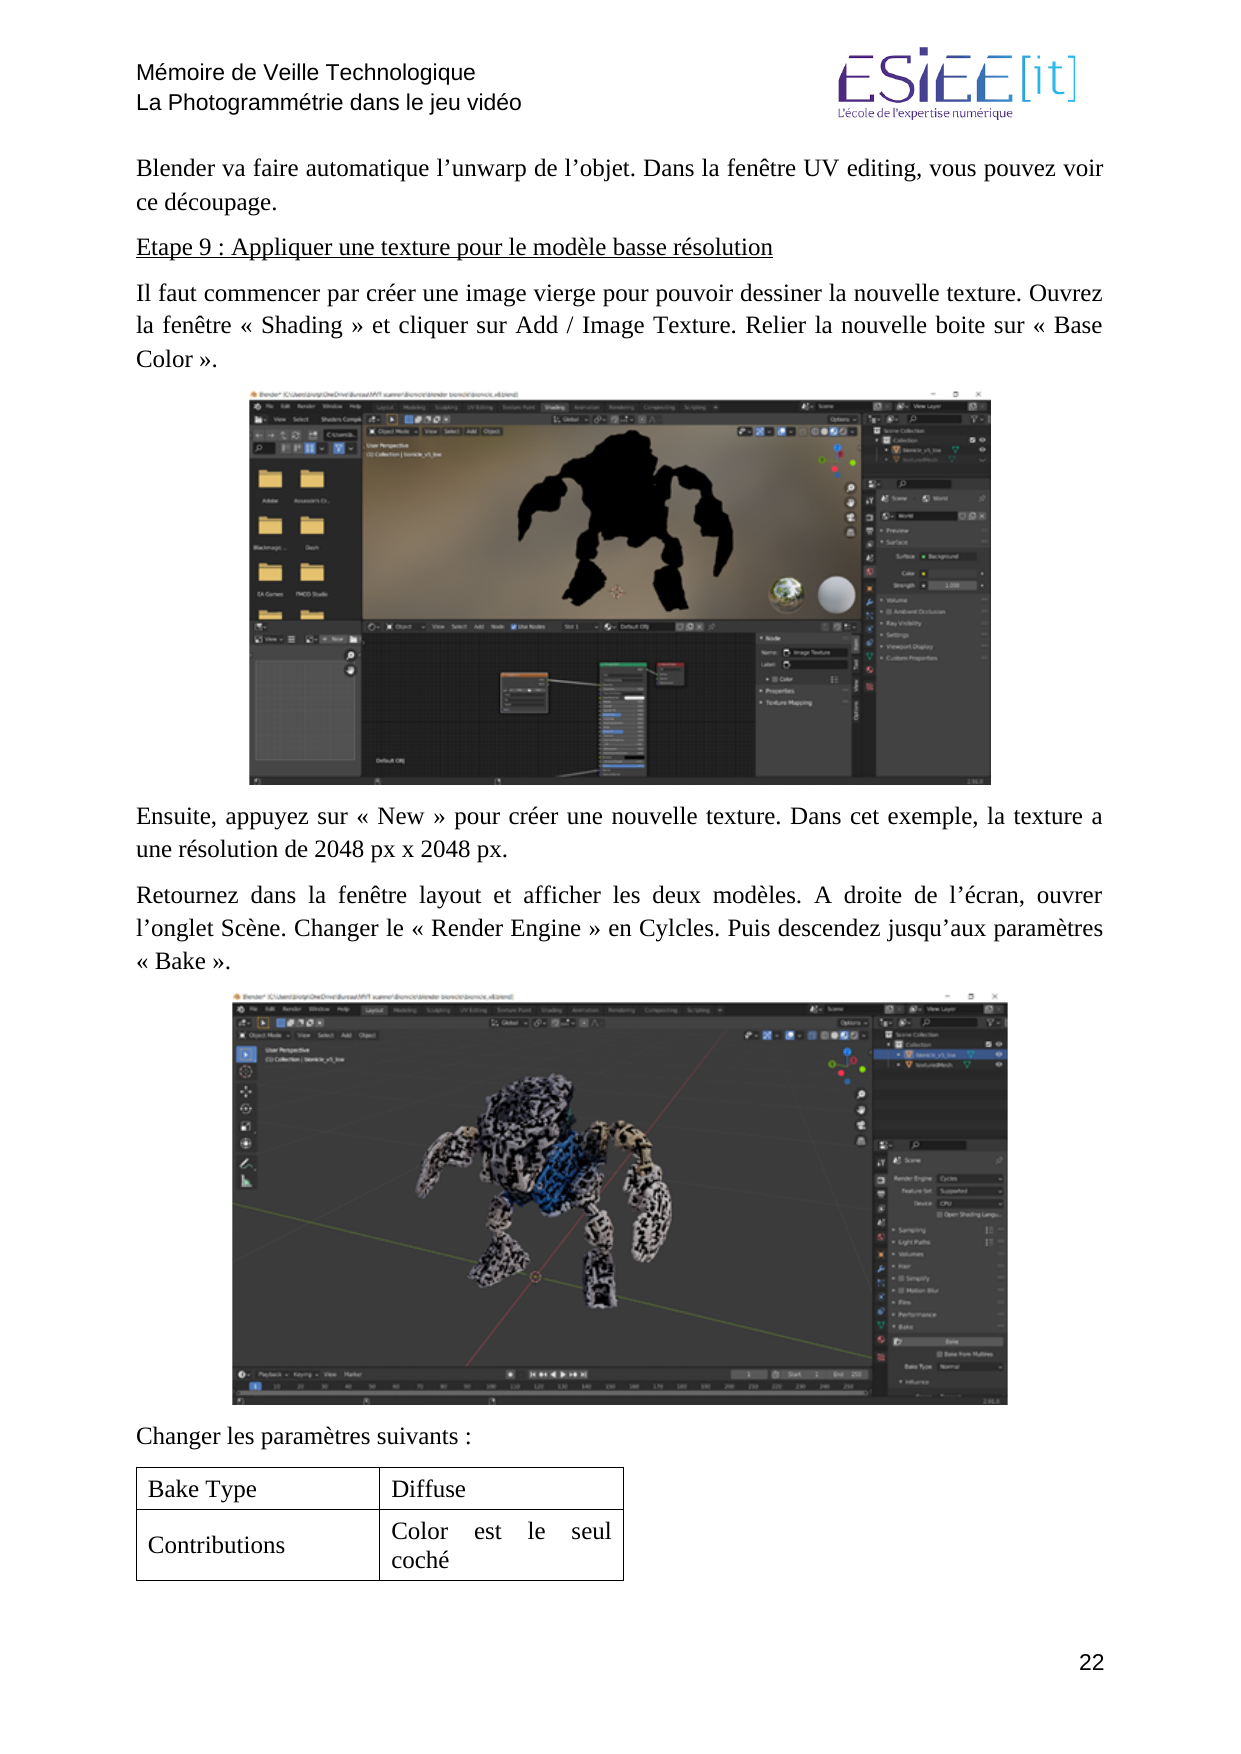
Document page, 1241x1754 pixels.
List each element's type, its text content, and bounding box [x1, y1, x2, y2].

picture [838, 47, 1075, 120]
text Etape 9 : Appliquer une texture pour le modèle basse résolution [136, 232, 1104, 261]
text Ensuite, appuyez sur « New » pour créer une nouvelle texture. Dans cet exemple, la texture a une résolution de 2048 px x 2048 px. [136, 801, 1104, 863]
table_header Bake Type [137, 1468, 379, 1509]
table_header Diffuse [380, 1468, 623, 1509]
picture [232, 991, 1008, 1405]
text Blender va faire automatique l’unwarp de l’objet. Dans la fenêtre UV editing, vous pouvez voir ce découpage. [136, 153, 1104, 215]
text Il faut commencer par créer une image vierge pour pouvoir dessiner la nouvelle texture. Ouvrez la fenêtre « Shading » et cliquer sur Add / Image Texture. Relier la nouvelle boite sur « Base Color ». [136, 278, 1104, 372]
table_cell Contributions [137, 1510, 379, 1580]
table_cell Color est le seul coché [380, 1510, 623, 1580]
text Changer les paramètres suivants : [136, 1421, 1104, 1450]
picture [249, 389, 991, 785]
text Retournez dans la fenêtre layout et afficher les deux modèles. A droite de l’écran, ouvrer l’onglet Scène. Changer le « Render Engine » en Cylcles. Puis descendez jusqu’aux paramètres « Bake ». [136, 880, 1104, 974]
